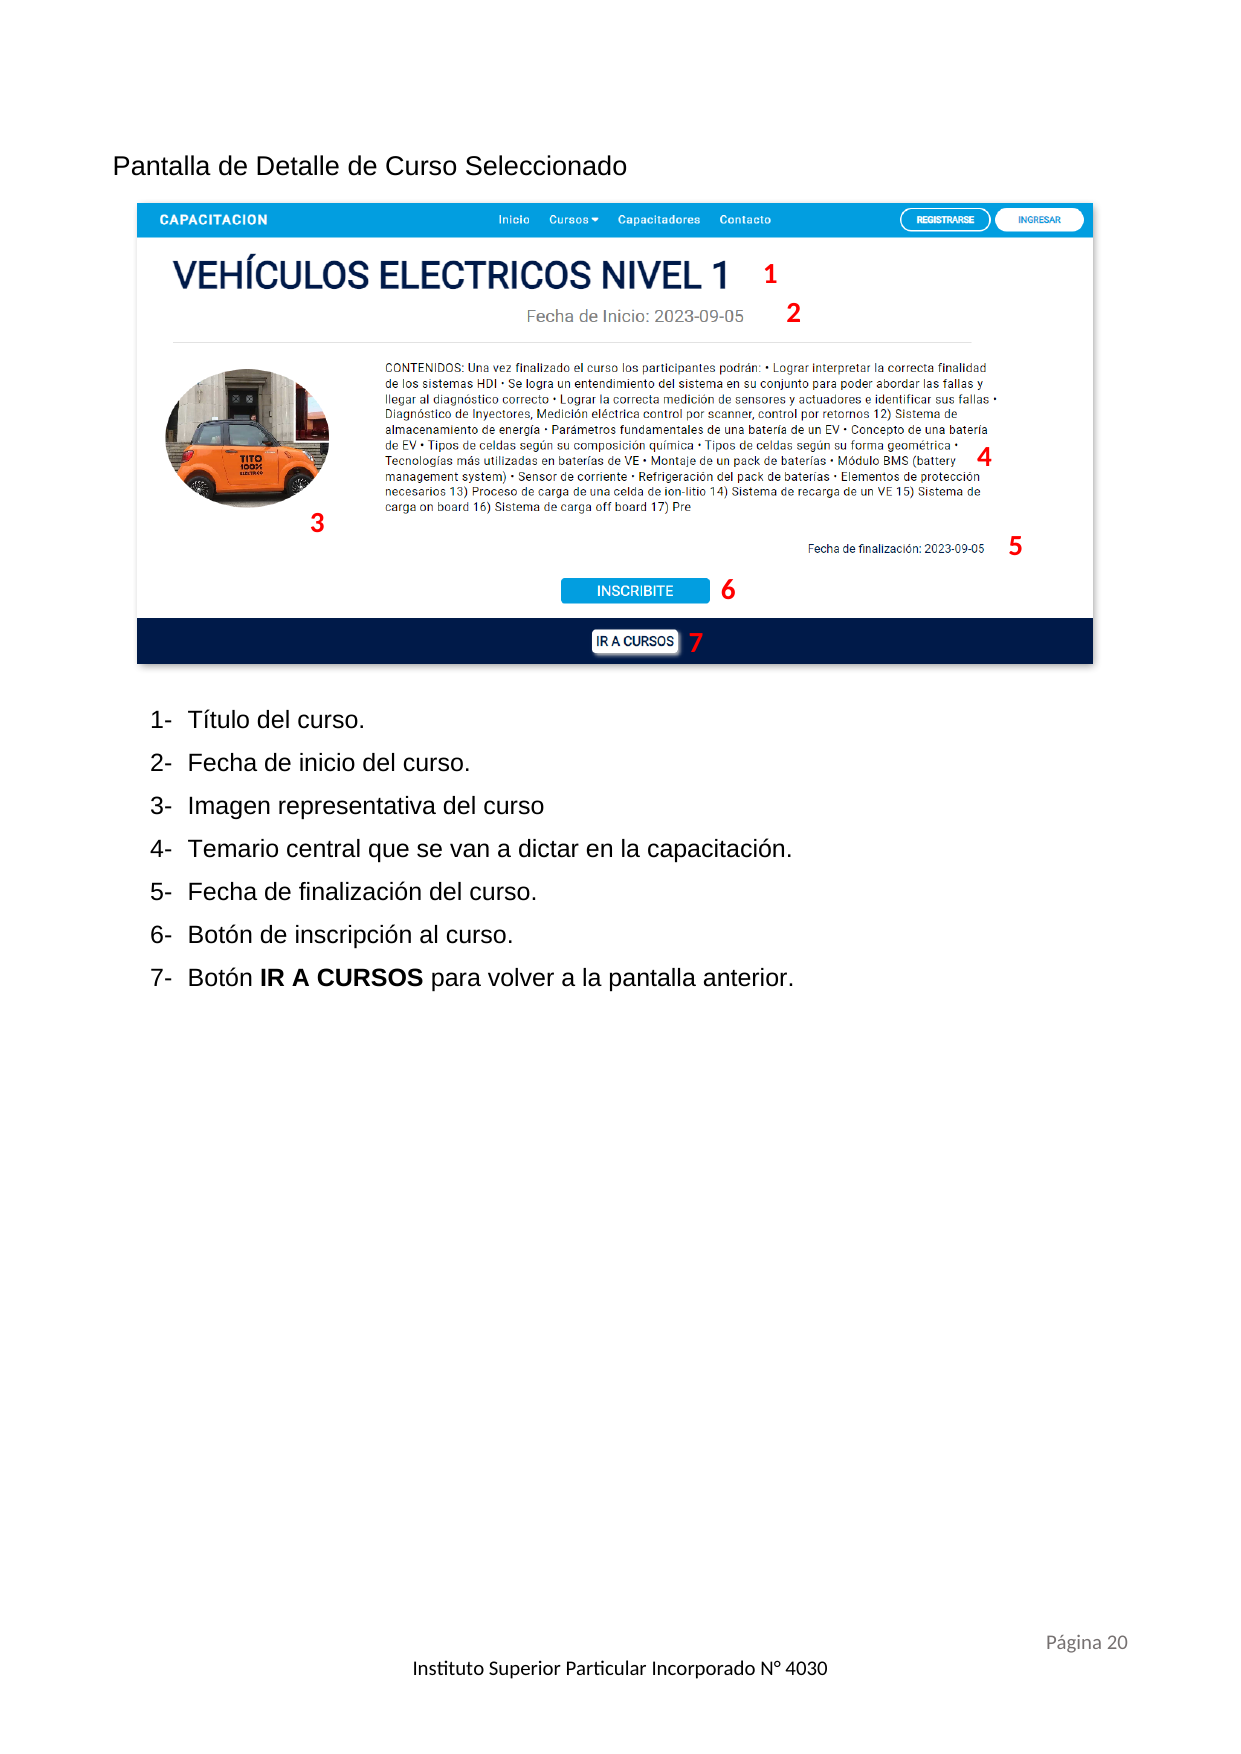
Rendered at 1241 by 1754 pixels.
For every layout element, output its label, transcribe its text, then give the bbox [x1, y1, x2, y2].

picture [233, 215, 238, 223]
picture [259, 215, 266, 224]
picture [181, 215, 186, 224]
subtitle Pantalla de Detalle de Curso Seleccionado [112, 150, 1128, 181]
picture [249, 215, 255, 223]
picture [161, 215, 167, 223]
picture [962, 217, 974, 223]
list Botón de inscripción al curso. [150, 920, 1128, 949]
list Título del curso. [150, 705, 1128, 733]
list Fecha de inicio del curso. [150, 748, 1128, 777]
list Botón IR A CURSOS para volver a la pantalla anterior. [150, 963, 1128, 992]
picture [214, 215, 221, 224]
picture [918, 217, 941, 223]
list Imagen representativa del curso [150, 791, 1128, 820]
picture [190, 215, 197, 224]
list Fecha de finalización del curso. [150, 877, 1128, 906]
list Temario central que se van a dictar en la capacitación. [150, 834, 1128, 863]
picture [996, 209, 1083, 231]
picture [137, 238, 1093, 664]
